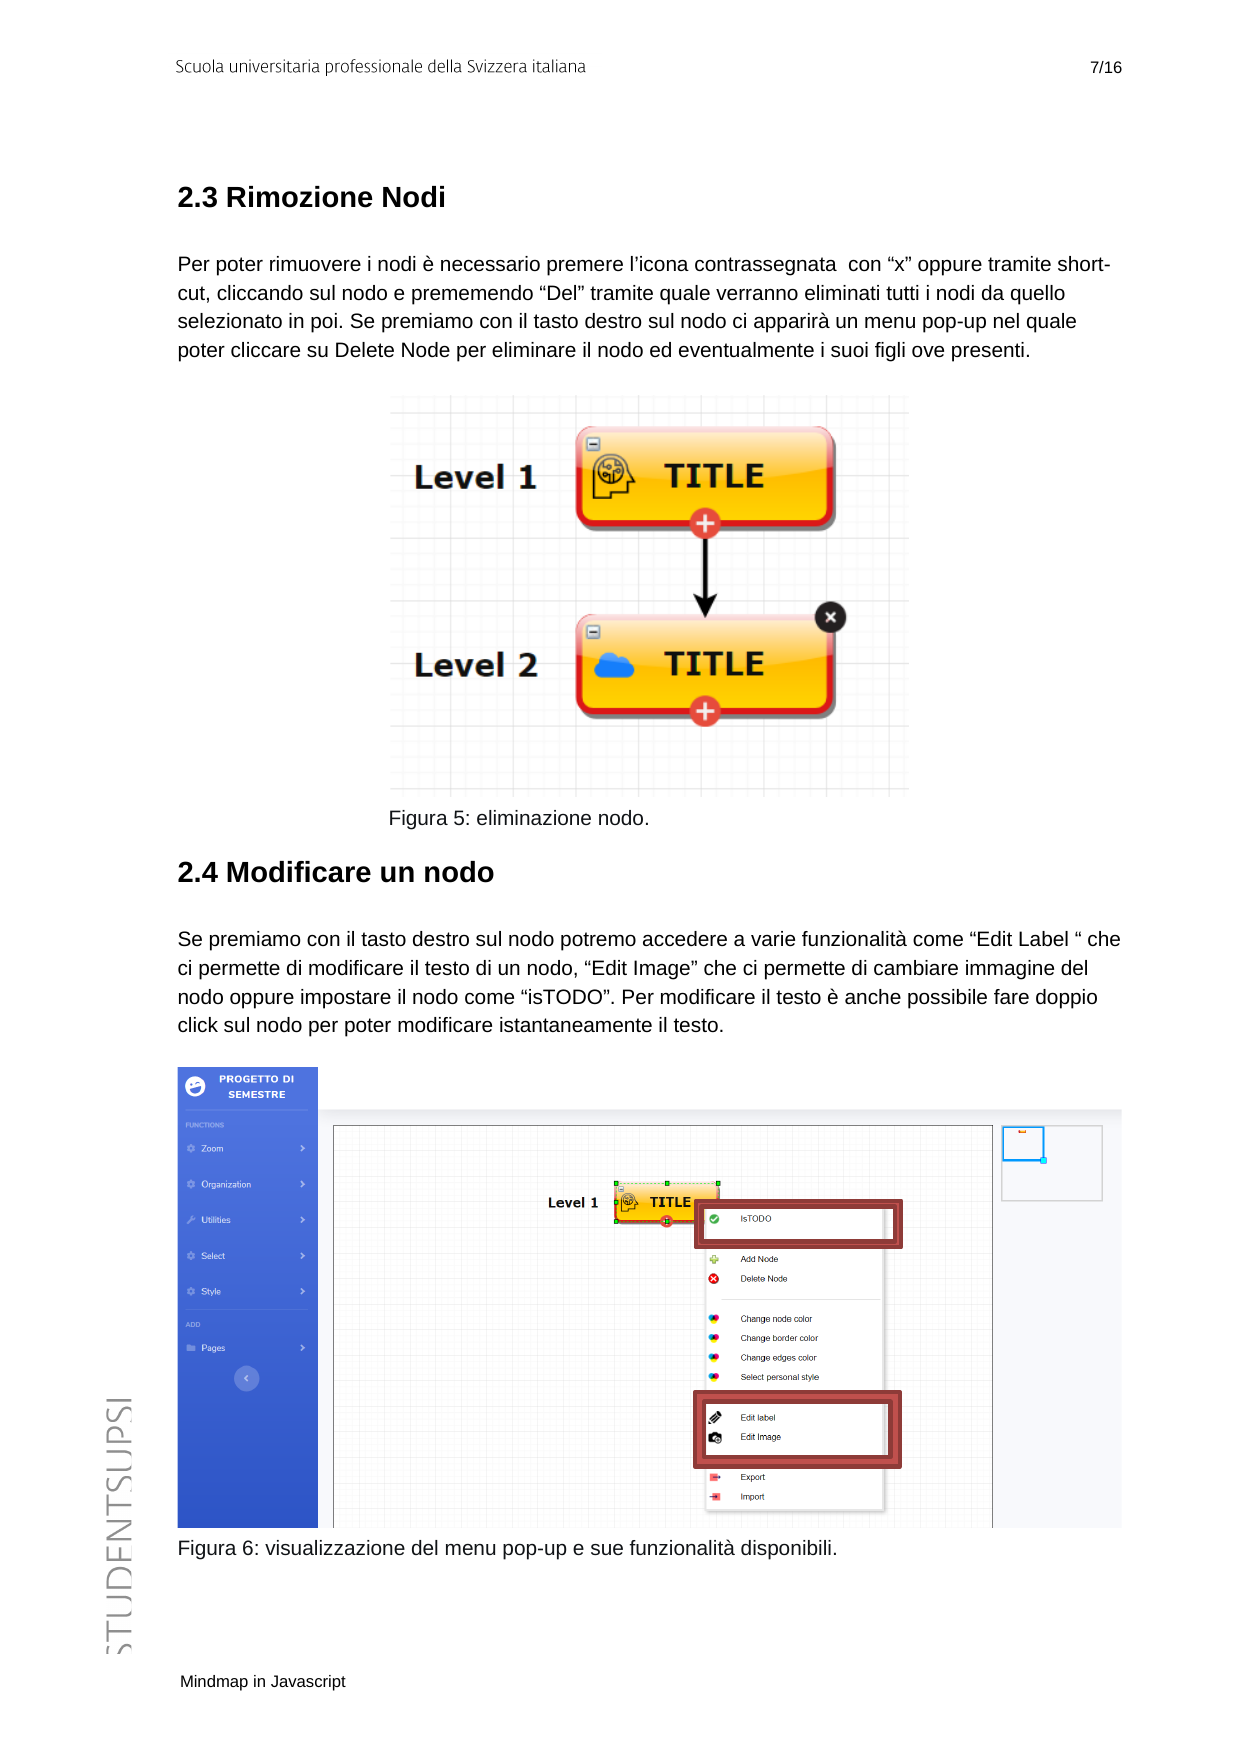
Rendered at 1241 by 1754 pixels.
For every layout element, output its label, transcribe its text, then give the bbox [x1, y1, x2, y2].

text Figura 6: visualizzazione del menu pop-up e sue funzionalità disponibili. [177, 1536, 1122, 1560]
text 2.3 Rimozione Nodi [177, 180, 1122, 214]
text Figura 5: eliminazione nodo. [177, 805, 1122, 829]
picture [390, 395, 909, 797]
text 2.4 Modificare un nodo [177, 855, 1122, 889]
text Per poter rimuovere i nodi è necessario premere l’icona contrassegnata con “x” oppure tramite short-cut, cliccando sul nodo e prememendo “Del” tramite quale verranno eliminati tutti i nodi da quello selezionato in poi. Se premiamo con il tasto destro sul nodo ci apparirà un menu pop-up nel quale poter cliccare su Delete Node per eliminare il nodo ed eventualmente i suoi figli ove presenti. [177, 252, 1122, 362]
text Se premiamo con il tasto destro sul nodo potremo accedere a varie funzionalità come “Edit Label “ che ci permette di modificare il testo di un nodo, “Edit Image” che ci permette di cambiare immagine del nodo oppure impostare il nodo come “isTODO”. Per modificare il testo è anche possibile fare doppio click sul nodo per poter modificare istantaneamente il testo. [177, 927, 1122, 1037]
picture [177, 1067, 1122, 1528]
picture [168, 53, 602, 80]
picture [106, 1399, 132, 1654]
